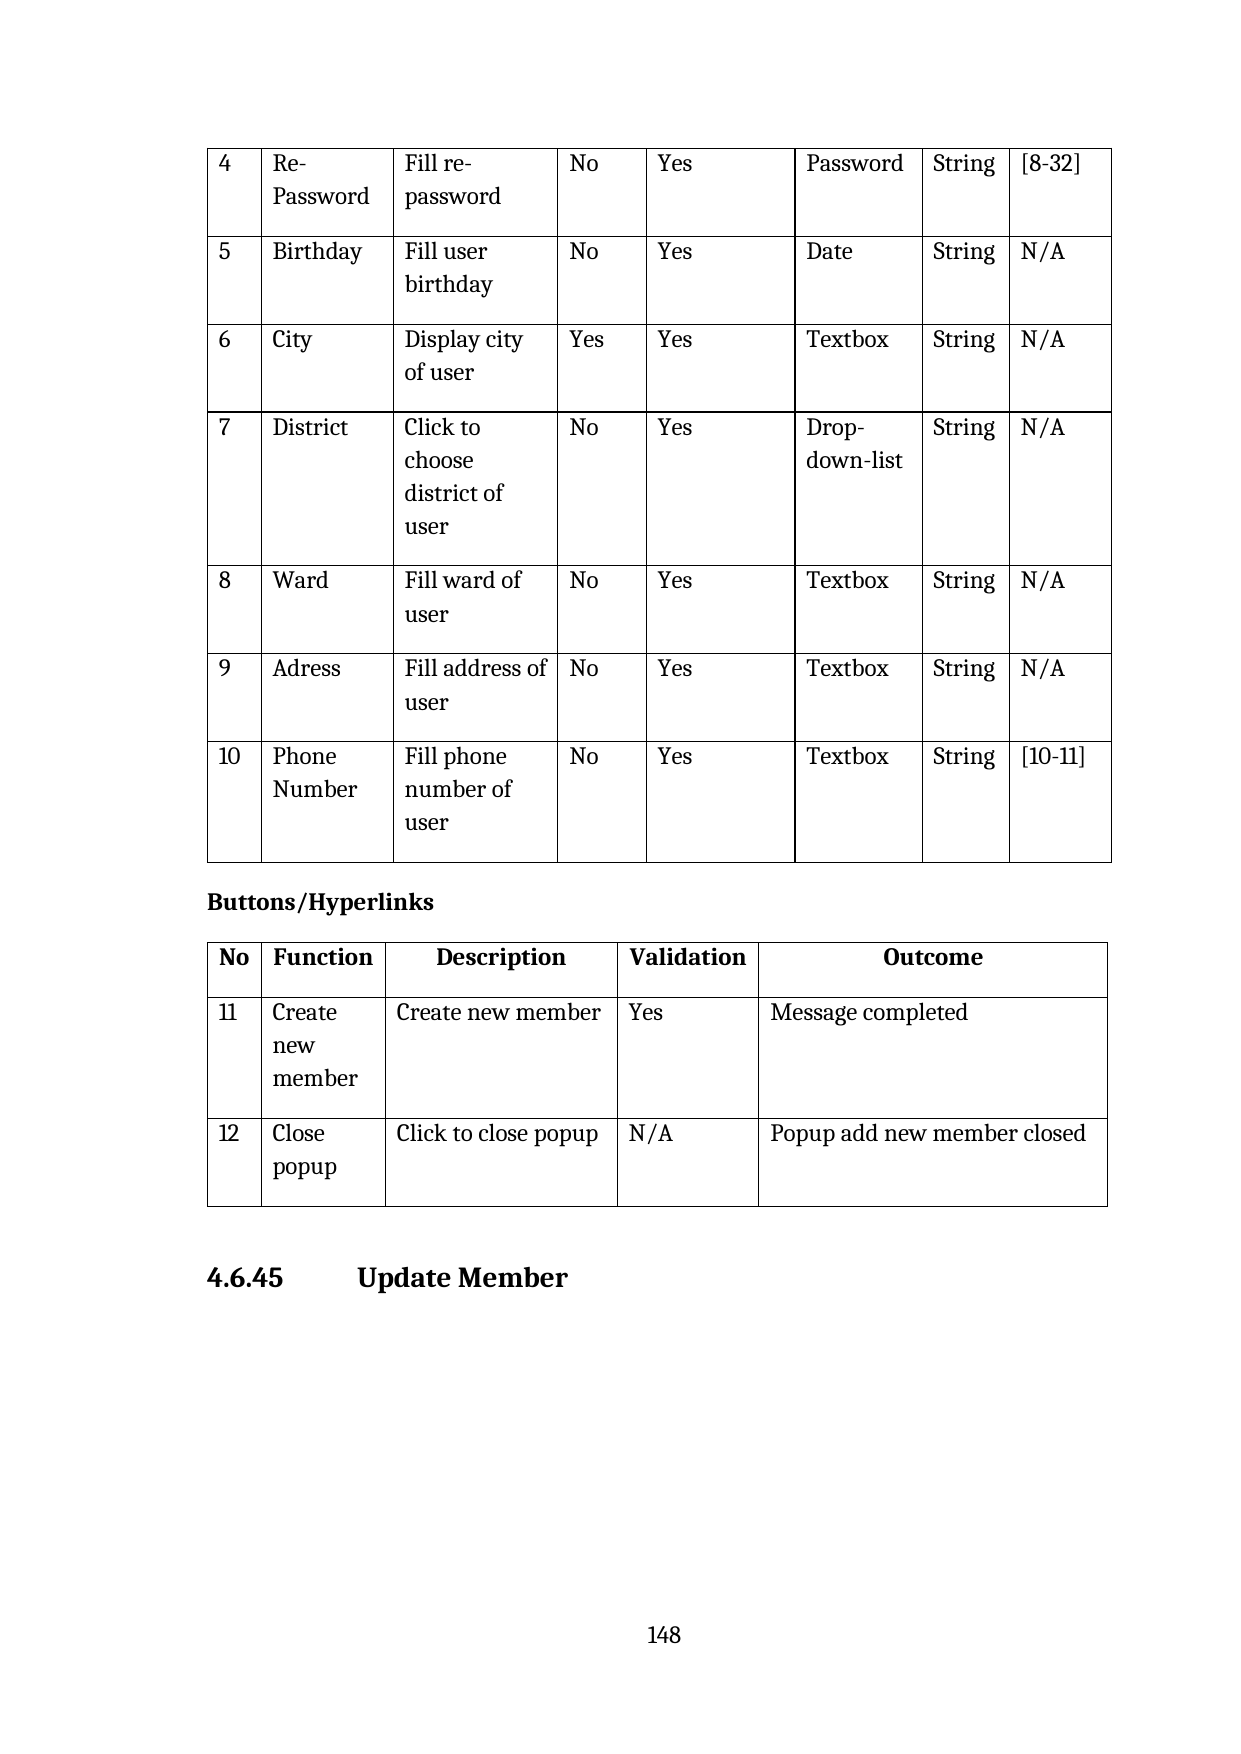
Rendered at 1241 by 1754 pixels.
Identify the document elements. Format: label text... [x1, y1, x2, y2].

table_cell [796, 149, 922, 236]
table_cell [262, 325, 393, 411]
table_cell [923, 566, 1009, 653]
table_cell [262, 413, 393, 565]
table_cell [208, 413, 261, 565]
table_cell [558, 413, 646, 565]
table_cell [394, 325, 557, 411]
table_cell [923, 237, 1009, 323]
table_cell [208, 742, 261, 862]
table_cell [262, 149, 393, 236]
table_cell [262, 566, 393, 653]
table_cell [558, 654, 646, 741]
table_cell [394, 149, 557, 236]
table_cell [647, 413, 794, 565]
subtitle Update Member [207, 1261, 1122, 1294]
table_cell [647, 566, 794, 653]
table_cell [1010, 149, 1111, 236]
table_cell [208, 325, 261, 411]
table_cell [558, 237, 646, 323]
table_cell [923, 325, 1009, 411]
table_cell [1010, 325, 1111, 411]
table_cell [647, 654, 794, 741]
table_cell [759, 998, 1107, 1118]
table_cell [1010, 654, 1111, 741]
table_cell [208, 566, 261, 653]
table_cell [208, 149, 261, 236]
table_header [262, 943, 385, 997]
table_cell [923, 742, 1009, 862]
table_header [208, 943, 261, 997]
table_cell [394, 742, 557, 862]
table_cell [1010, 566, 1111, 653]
text Buttons/Hyperlinks [207, 888, 1122, 917]
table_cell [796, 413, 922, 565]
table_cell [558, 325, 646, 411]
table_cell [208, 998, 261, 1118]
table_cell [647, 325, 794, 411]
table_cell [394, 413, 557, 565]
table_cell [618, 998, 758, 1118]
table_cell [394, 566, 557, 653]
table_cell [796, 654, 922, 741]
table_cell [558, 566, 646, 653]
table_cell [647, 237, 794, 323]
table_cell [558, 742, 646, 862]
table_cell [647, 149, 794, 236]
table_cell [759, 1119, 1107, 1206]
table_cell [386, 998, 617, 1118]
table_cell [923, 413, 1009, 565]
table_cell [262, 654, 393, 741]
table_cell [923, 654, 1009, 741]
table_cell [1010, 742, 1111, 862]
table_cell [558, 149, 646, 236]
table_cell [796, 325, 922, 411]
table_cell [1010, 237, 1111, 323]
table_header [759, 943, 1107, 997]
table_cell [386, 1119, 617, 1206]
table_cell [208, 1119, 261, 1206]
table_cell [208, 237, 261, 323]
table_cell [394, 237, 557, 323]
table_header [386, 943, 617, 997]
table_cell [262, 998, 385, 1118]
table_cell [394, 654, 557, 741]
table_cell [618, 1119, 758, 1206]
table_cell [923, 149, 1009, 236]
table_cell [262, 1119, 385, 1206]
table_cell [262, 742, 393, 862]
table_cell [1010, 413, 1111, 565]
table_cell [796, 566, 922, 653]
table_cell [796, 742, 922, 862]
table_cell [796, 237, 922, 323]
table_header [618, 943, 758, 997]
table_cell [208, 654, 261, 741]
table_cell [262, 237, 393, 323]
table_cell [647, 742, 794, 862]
